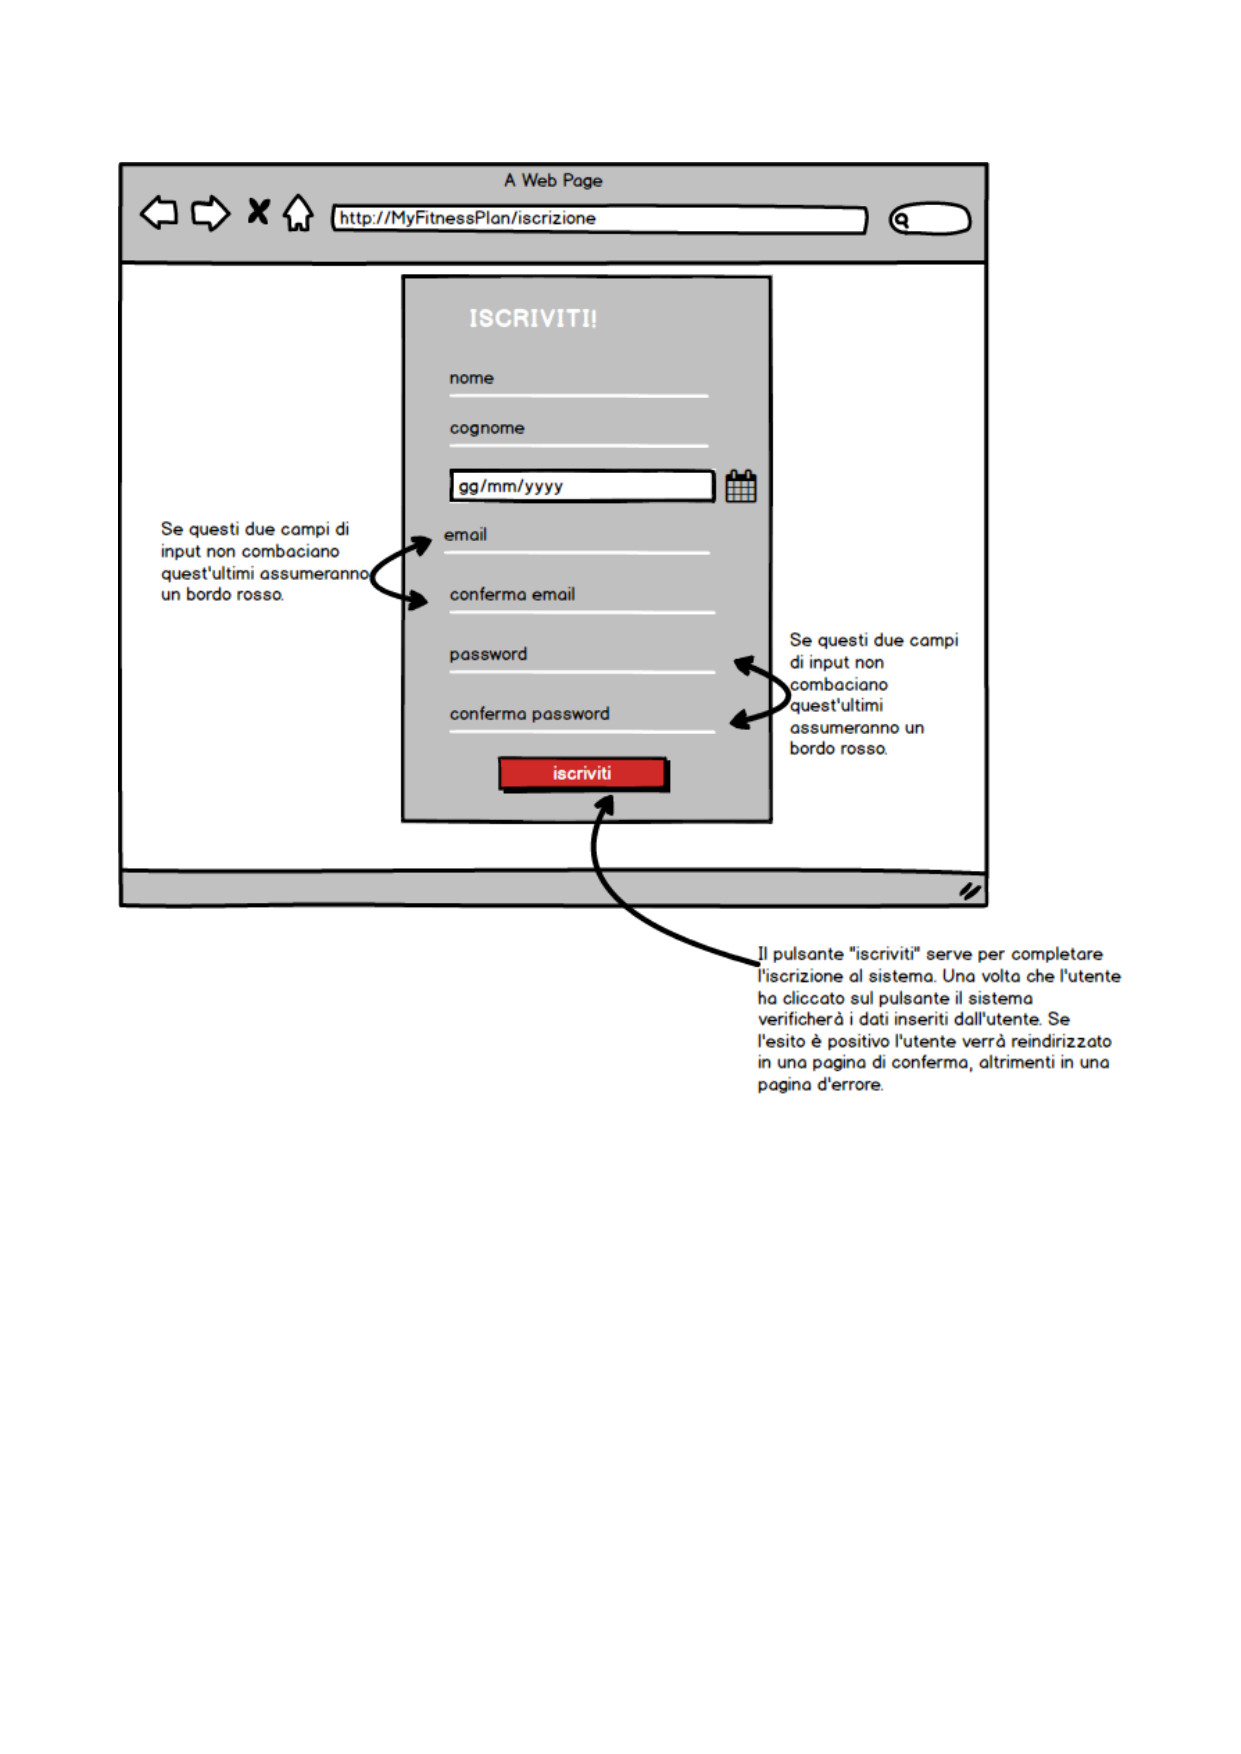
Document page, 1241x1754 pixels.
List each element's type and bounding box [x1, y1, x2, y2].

picture [118, 162, 1123, 1113]
